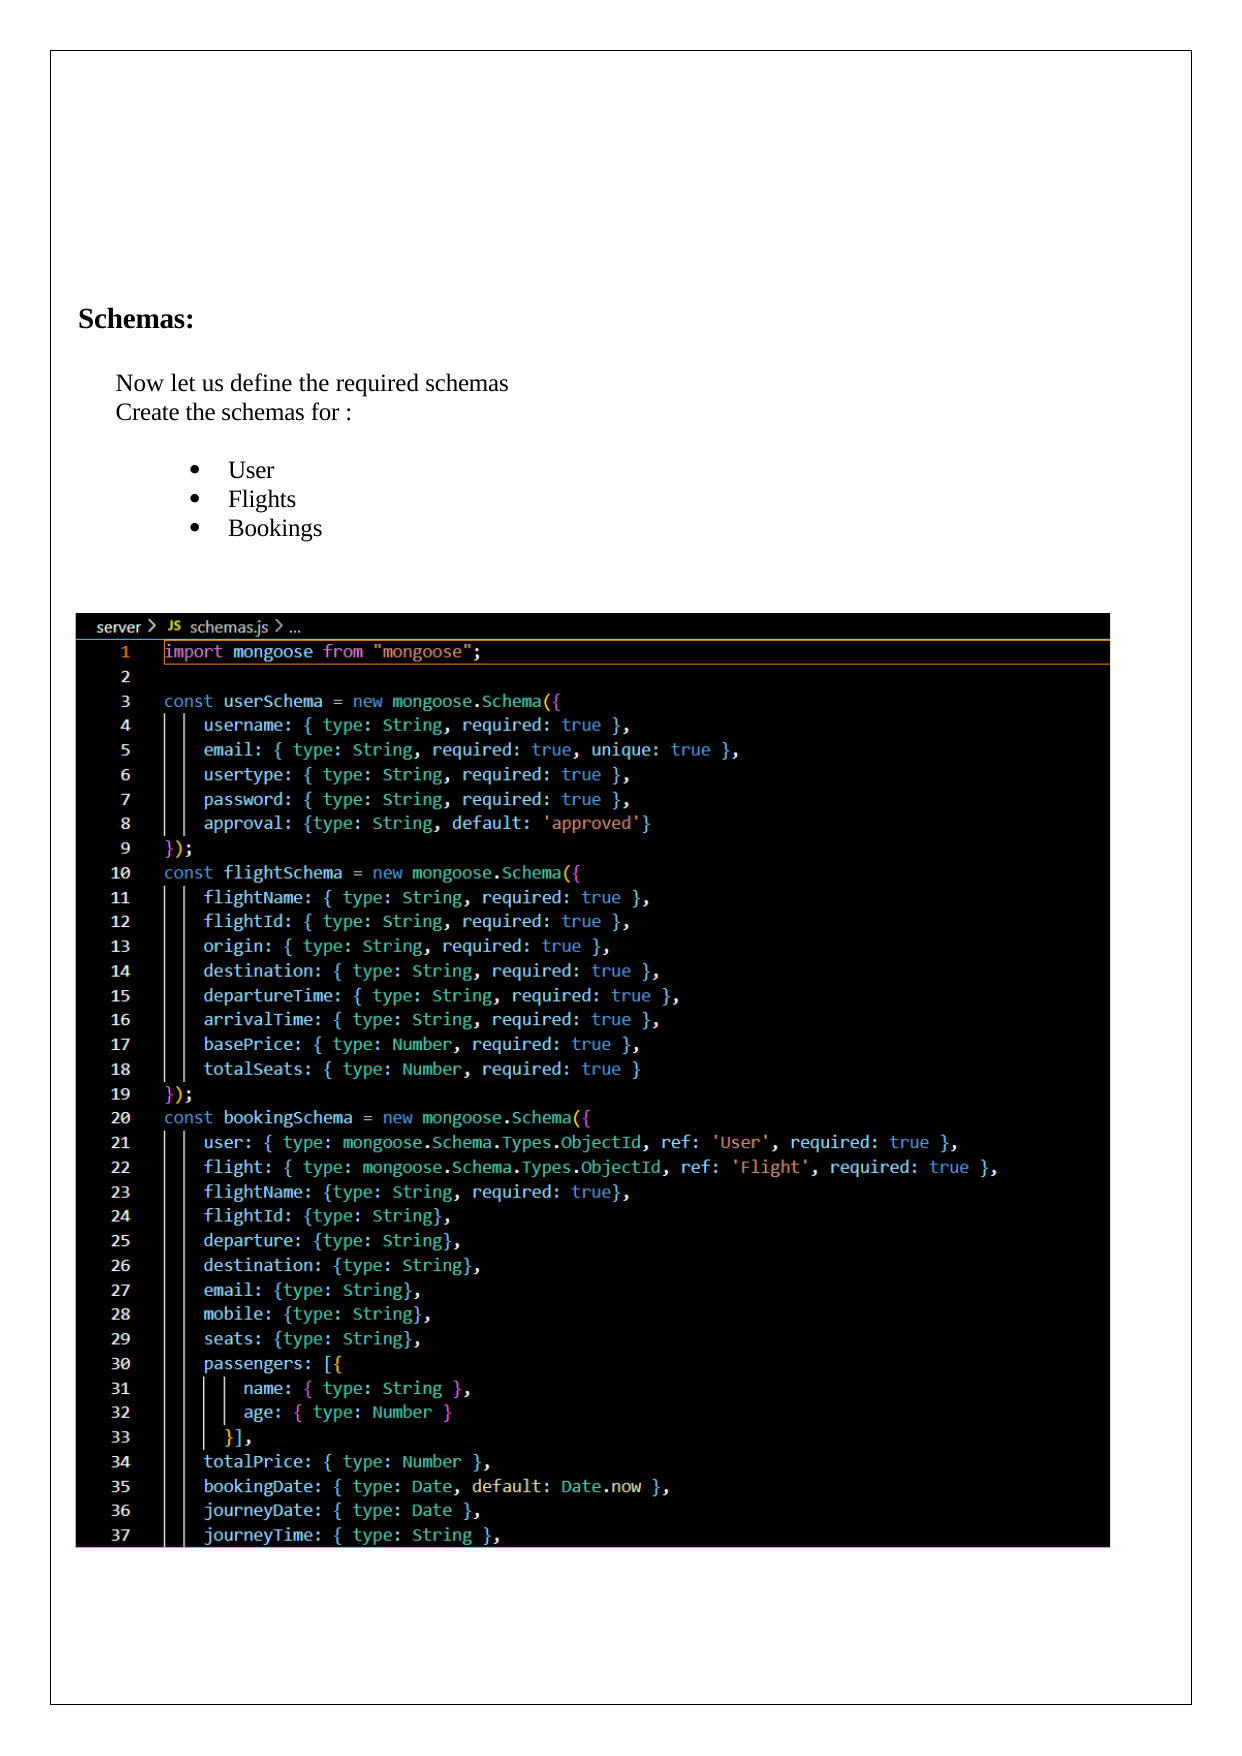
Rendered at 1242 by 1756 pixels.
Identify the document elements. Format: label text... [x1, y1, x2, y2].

list Flights [190, 484, 1167, 513]
list Bookings [190, 513, 1167, 542]
text Create the schemas for : [115, 397, 1167, 426]
picture [75, 613, 1110, 1548]
subtitle Schemas: [78, 301, 1167, 334]
list User [190, 455, 1167, 484]
text Now let us define the required schemas [115, 368, 1167, 397]
